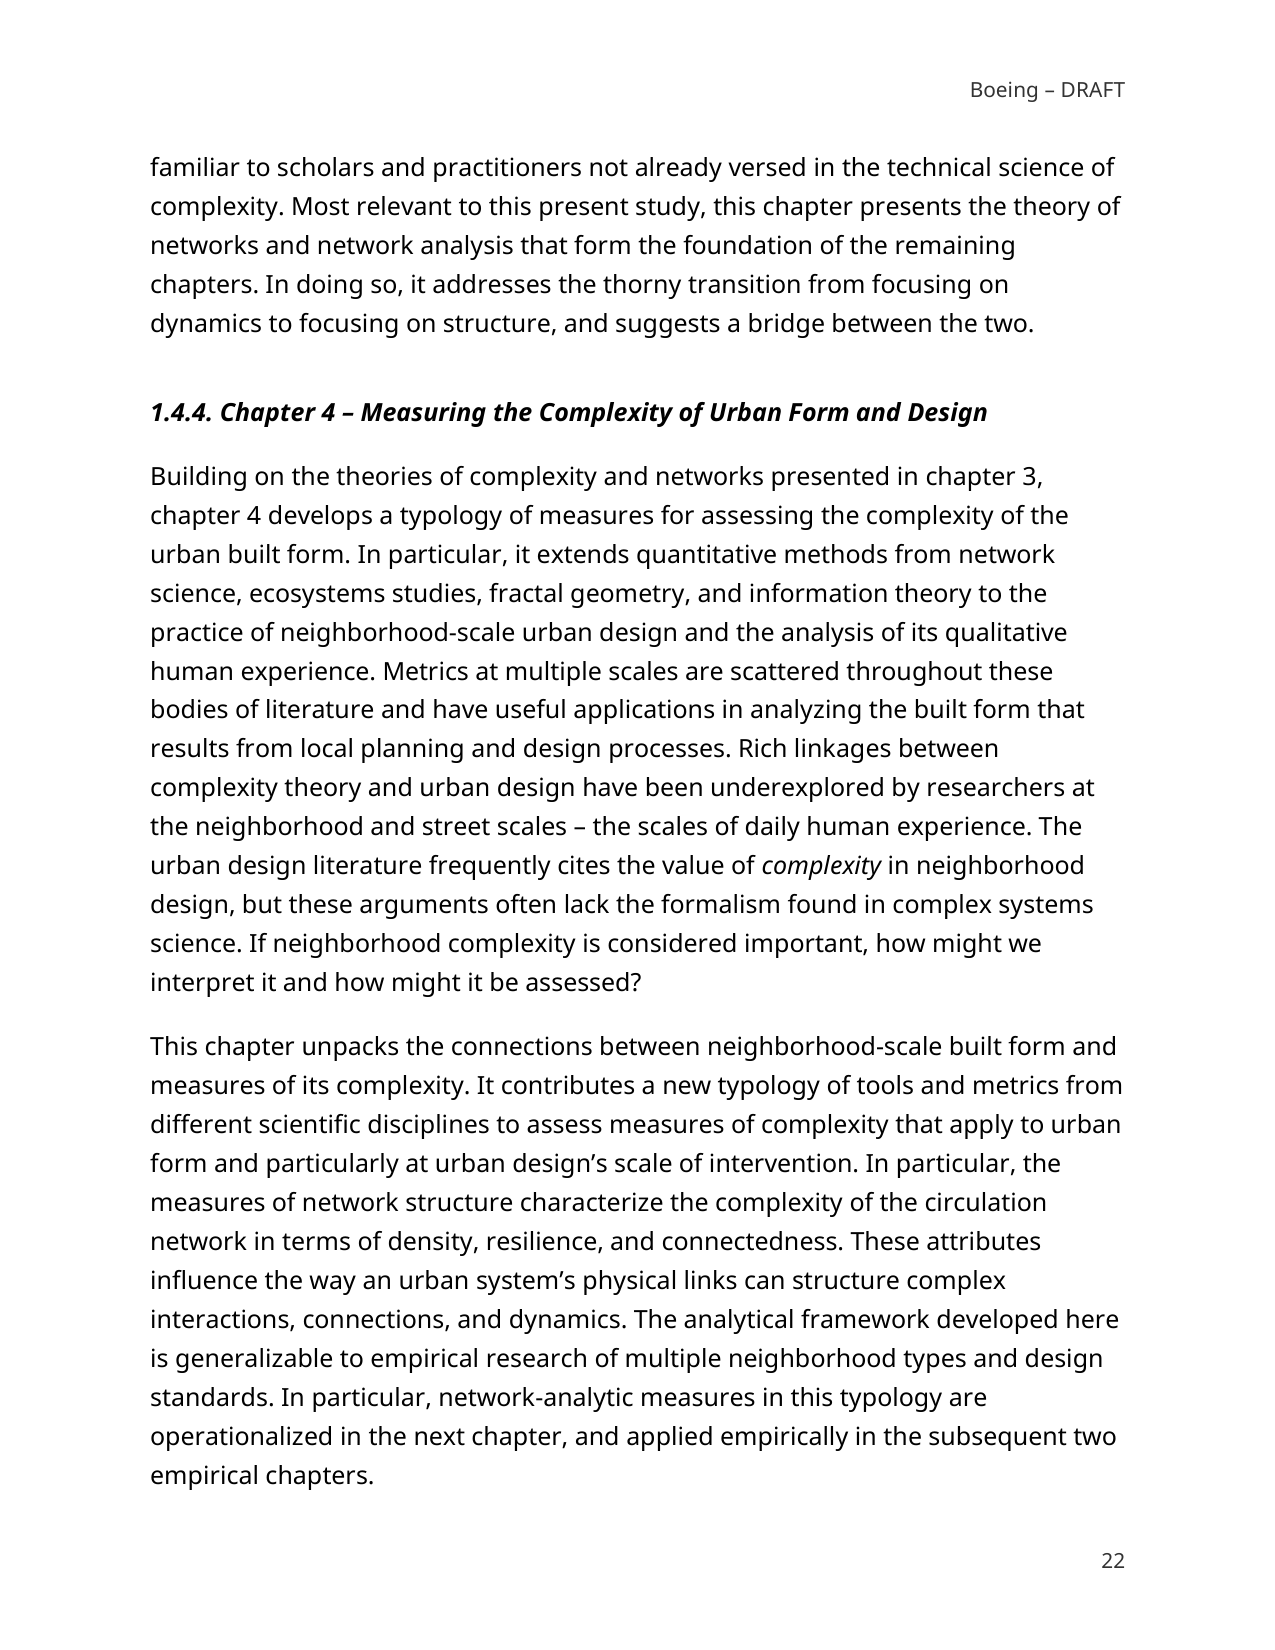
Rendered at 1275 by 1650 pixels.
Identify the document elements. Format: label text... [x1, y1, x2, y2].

text This chapter unpacks the connections between neighborhood-scale built form and measures of its complexity. It contributes a new typology of tools and metrics from different scientific disciplines to assess measures of complexity that apply to urban form and particularly at urban design’s scale of intervention. In particular, the measures of network structure characterize the complexity of the circulation network in terms of density, resilience, and connectedness. These attributes influence the way an urban system’s physical links can structure complex interactions, connections, and dynamics. The analytical framework developed here is generalizable to empirical research of multiple neighborhood types and design standards. In particular, network-analytic measures in this typology are operationalized in the next chapter, and applied empirically in the subsequent two empirical chapters. [150, 1029, 1125, 1492]
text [150, 150, 1125, 340]
subtitle Chapter 4 – Measuring the Complexity of Urban Form and Design [150, 395, 1125, 429]
text Building on the theories of complexity and networks presented in chapter 3, chapter 4 develops a typology of measures for assessing the complexity of the urban built form. In particular, it extends quantitative methods from network science, ecosystems studies, fractal geometry, and information theory to the practice of neighborhood-scale urban design and the analysis of its qualitative human experience. Metrics at multiple scales are scattered throughout these bodies of literature and have useful applications in analyzing the built form that results from local planning and design processes. Rich linkages between complexity theory and urban design have been underexplored by researchers at the neighborhood and street scales – the scales of daily human experience. The urban design literature frequently cites the value of complexity in neighborhood design, but these arguments often lack the formalism found in complex systems science. If neighborhood complexity is considered important, how might we interpret it and how might it be assessed? [150, 459, 1125, 999]
